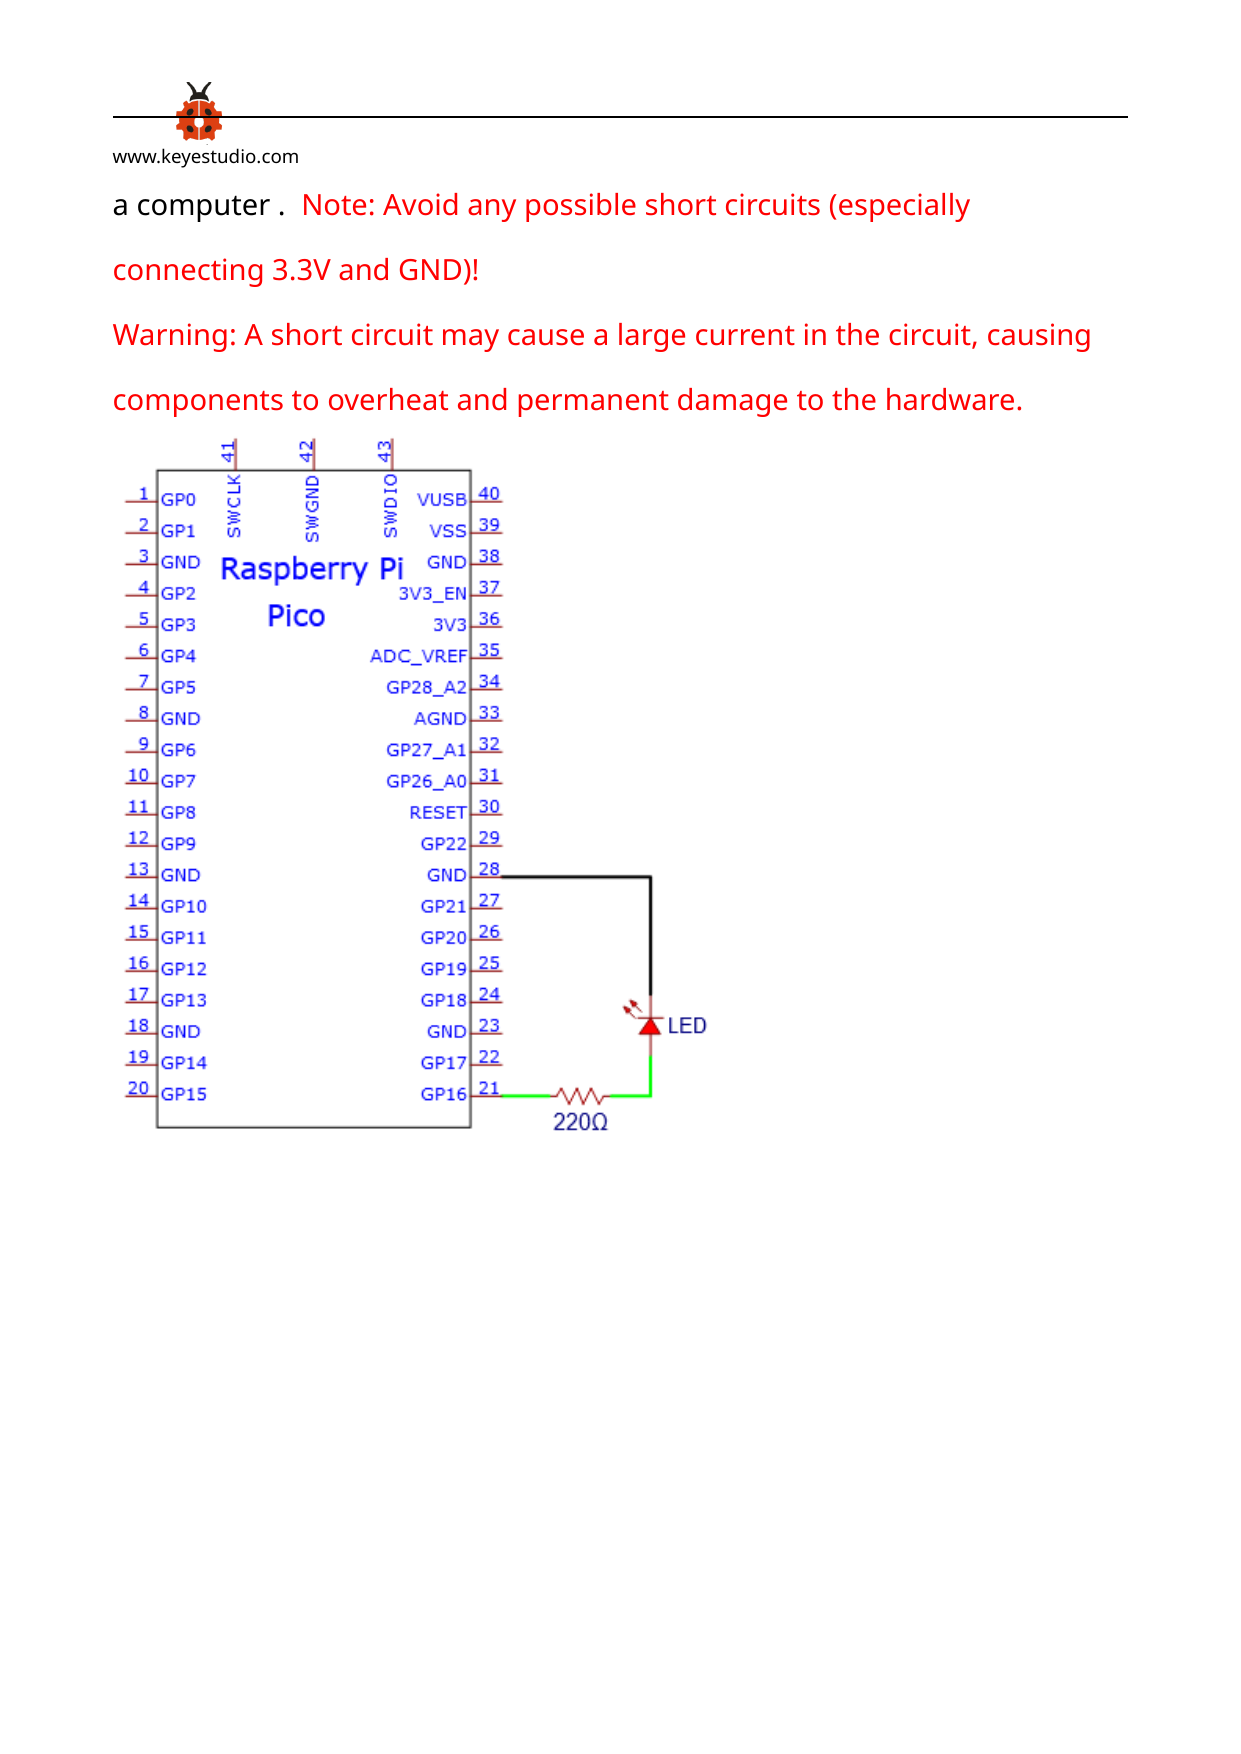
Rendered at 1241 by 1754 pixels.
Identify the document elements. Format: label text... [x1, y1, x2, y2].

text Warning: A short circuit may cause a large current in the circuit, causing components to overheat and permanent damage to the hardware. [112, 301, 1128, 431]
picture [112, 431, 714, 1146]
picture [164, 118, 241, 145]
picture [164, 82, 241, 116]
